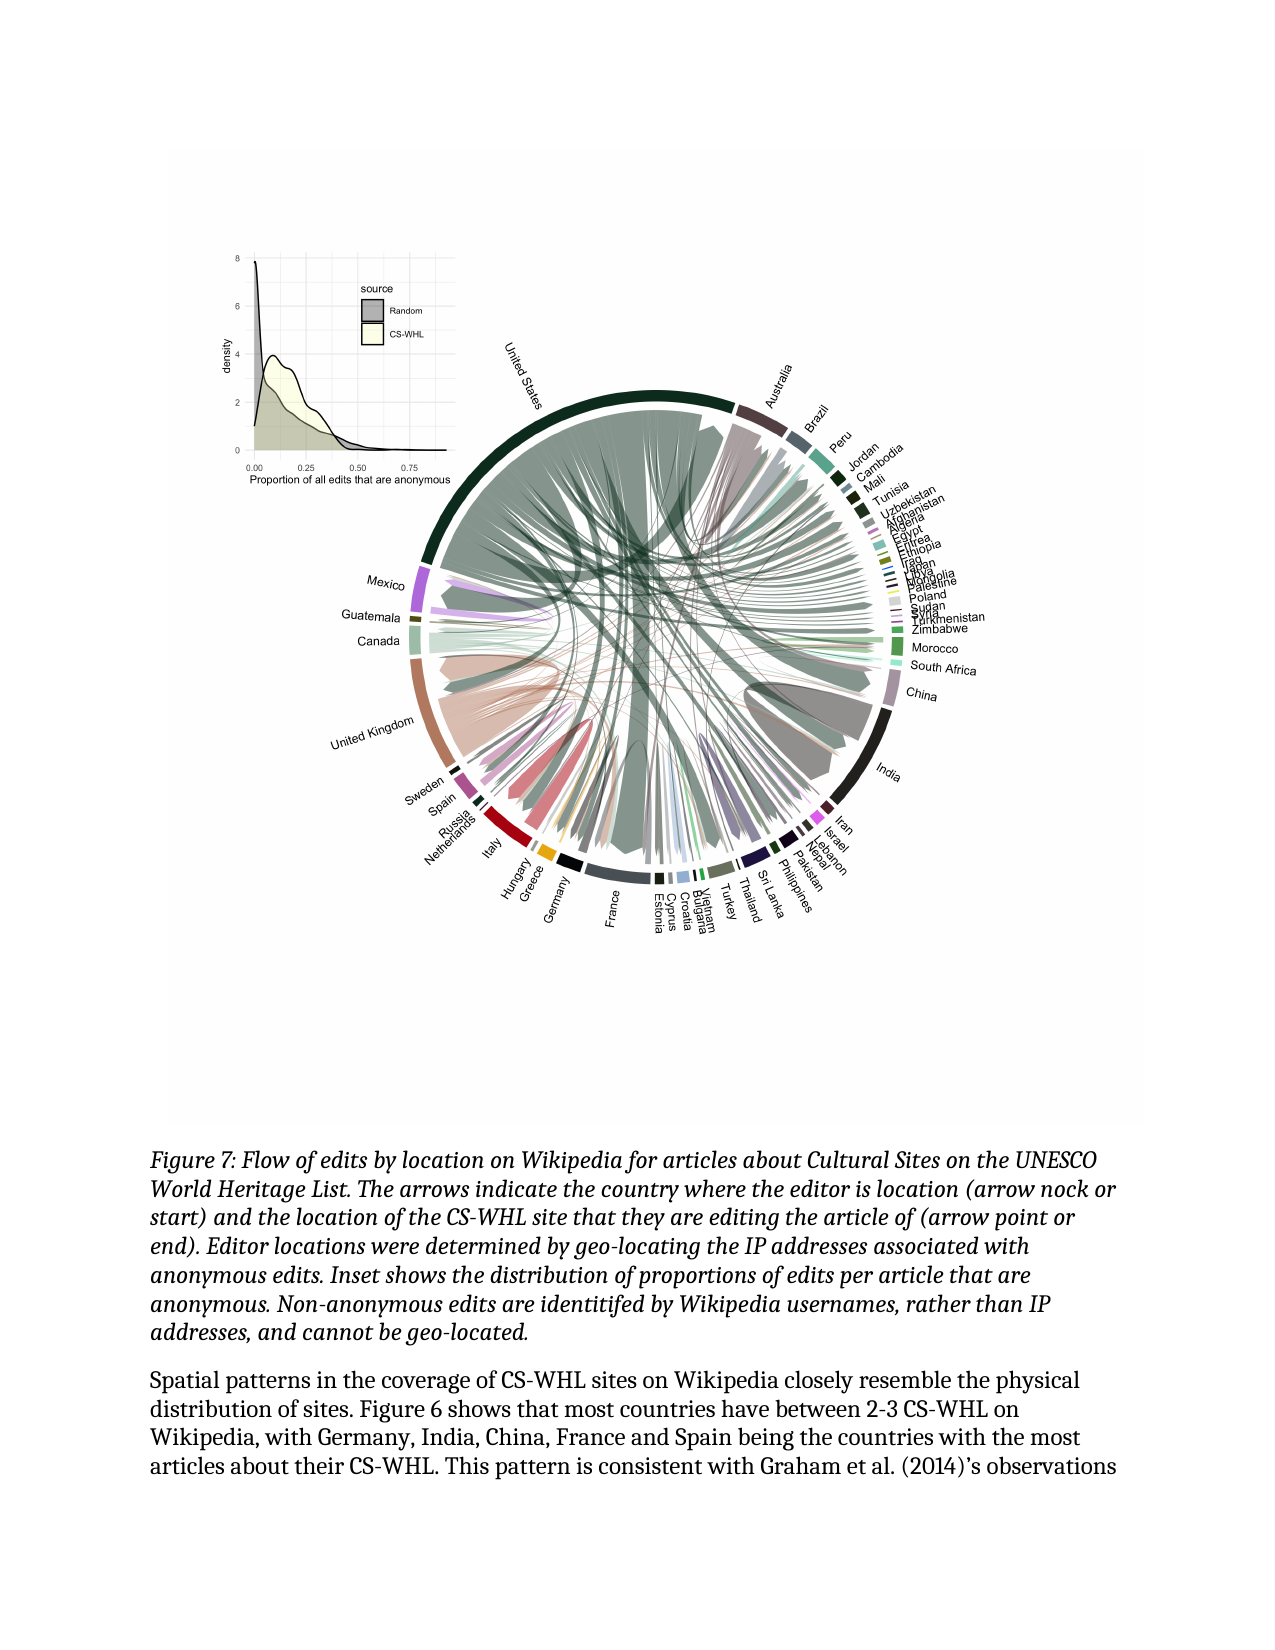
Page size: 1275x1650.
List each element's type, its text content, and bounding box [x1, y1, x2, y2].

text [150, 1366, 1125, 1481]
picture [168, 150, 1144, 1125]
text Figure 7: Flow of edits by location on Wikipedia for articles about Cultural Sites on the UNESCO World Heritage List. The arrows indicate the country where the editor is location (arrow nock or start) and the location of the CS-WHL site that they are editing the article of (arrow point or end). Editor locations were determined by geo-locating the IP addresses associated with anonymous edits. Inset shows the distribution of proportions of edits per article that are anonymous. Non-anonymous edits are identitifed by Wikipedia usernames, rather than IP addresses, and cannot be geo-located. [150, 1146, 1125, 1347]
